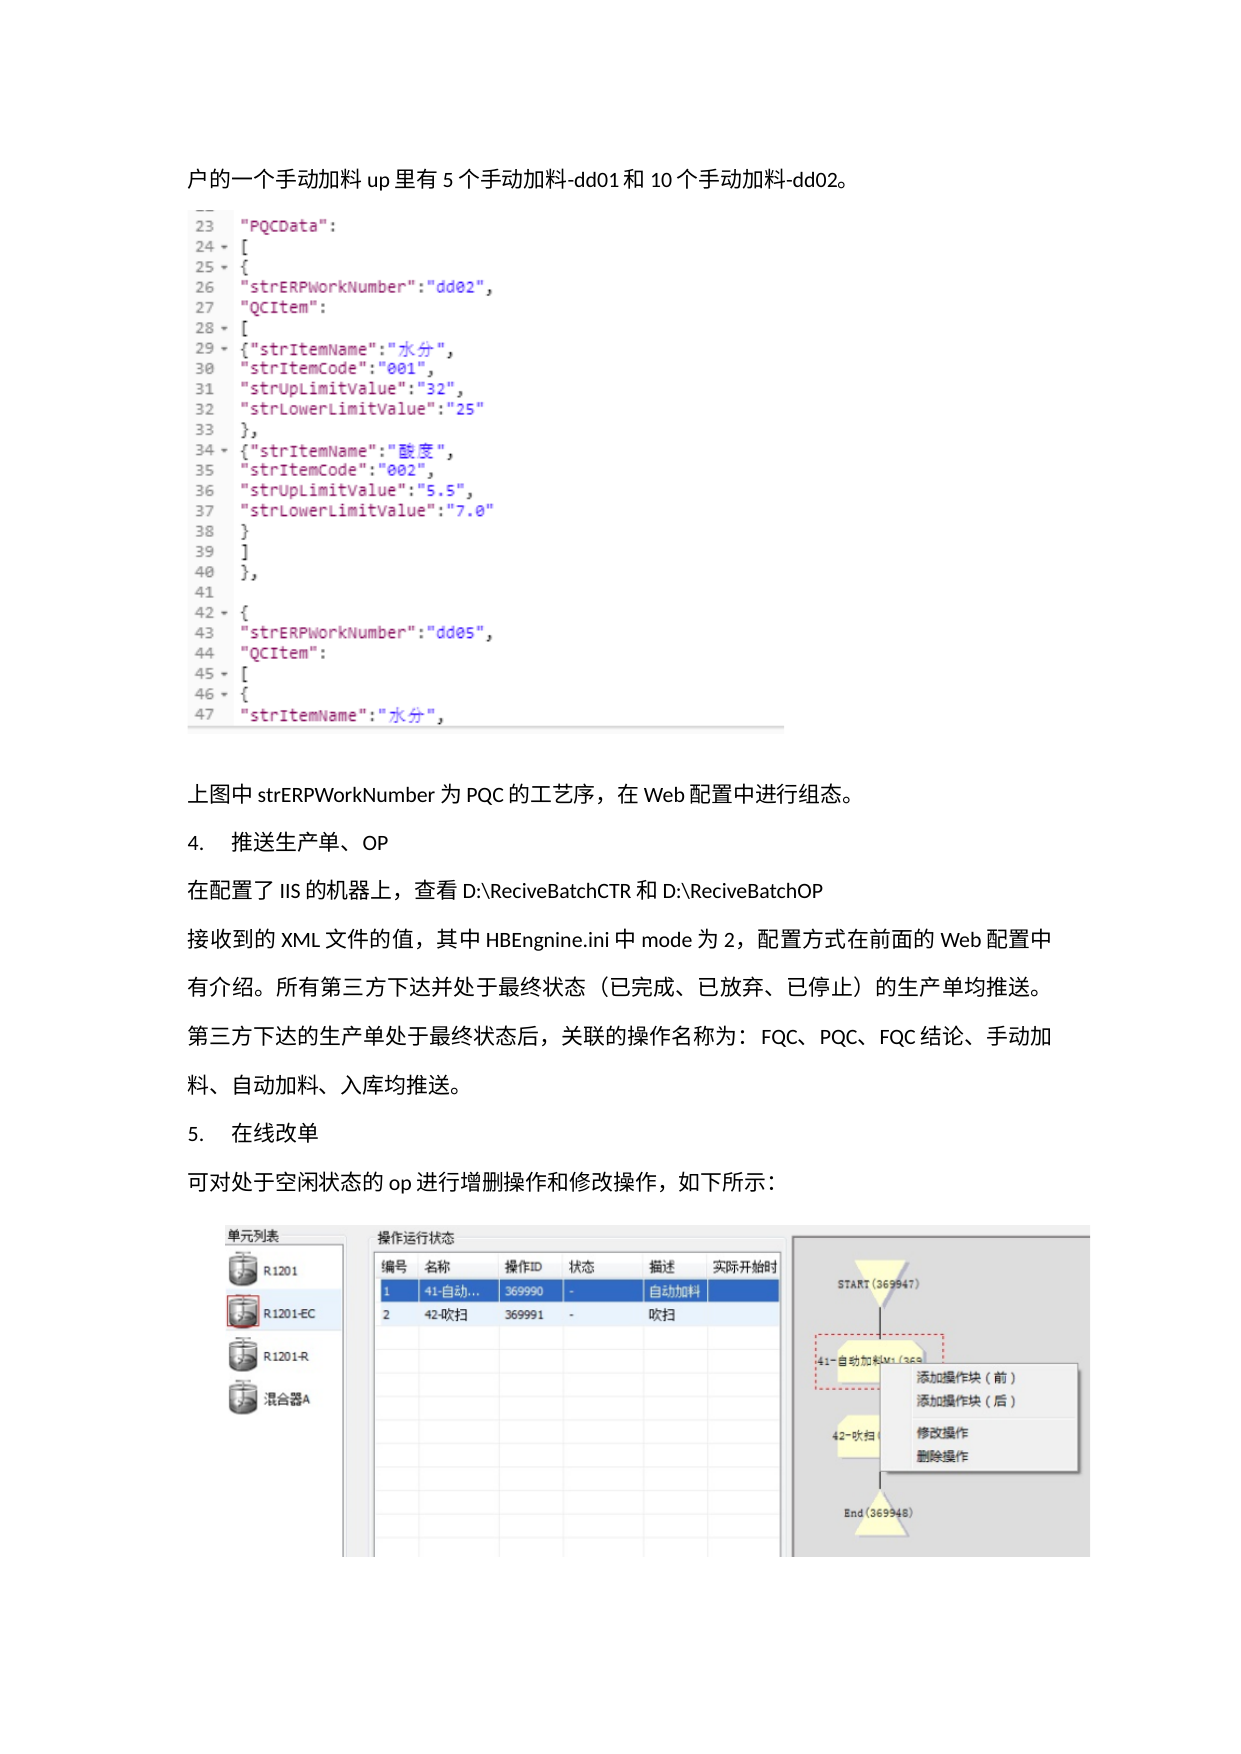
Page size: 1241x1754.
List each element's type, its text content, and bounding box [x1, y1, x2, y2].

text 在配置了IIS的机器上，查看D:\ReciveBatchCTR和D:\ReciveBatchOP [187, 873, 1053, 905]
picture [225, 1225, 1091, 1557]
list 推送生产单、OP [187, 824, 1053, 857]
text 可对处于空闲状态的op进行增删操作和修改操作，如下所示： [187, 1164, 1053, 1197]
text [187, 162, 1053, 194]
picture [187, 210, 785, 734]
text 上图中strERPWorkNumber为PQC的工艺序，在Web配置中进行组态。 [187, 776, 1053, 809]
text 接收到的XML文件的值，其中HBEngnine.ini中mode为2，配置方式在前面的Web配置中有介绍。所有第三方下达并处于最终状态（已完成、已放弃、已停止）的生产单均推送。第三方下达的生产单处于最终状态后，关联的操作名称为：FQC、PQC、FQC结论、手动加料、自动加料、入库均推送。 [187, 921, 1053, 1100]
list 在线改单 [187, 1116, 1053, 1148]
